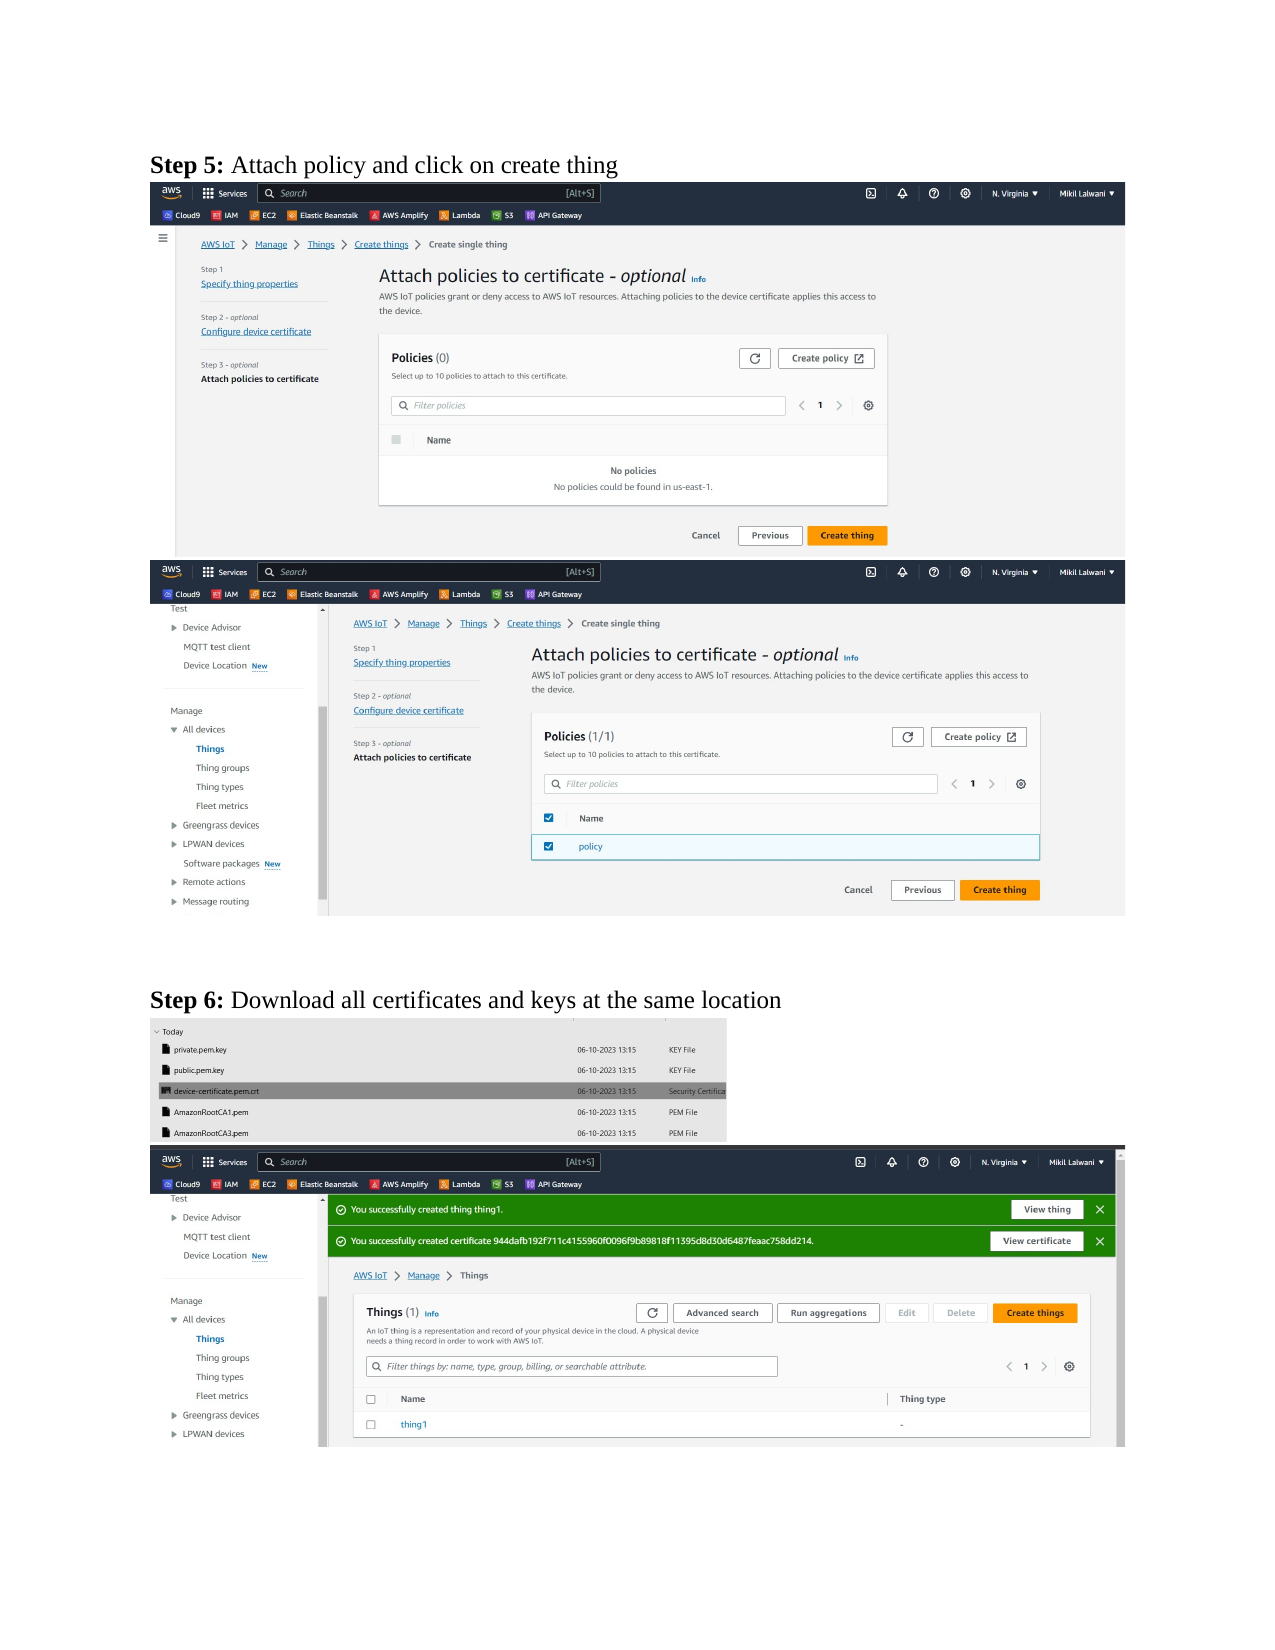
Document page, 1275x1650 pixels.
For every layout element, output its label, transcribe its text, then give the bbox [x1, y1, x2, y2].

text Step 5: Attach policy and click on create thing [150, 150, 1125, 182]
picture [150, 1018, 727, 1142]
picture [150, 560, 1125, 916]
text Step 6: Download all certificates and keys at the same location [150, 985, 1125, 1014]
picture [150, 182, 1125, 557]
picture [150, 1145, 1125, 1447]
